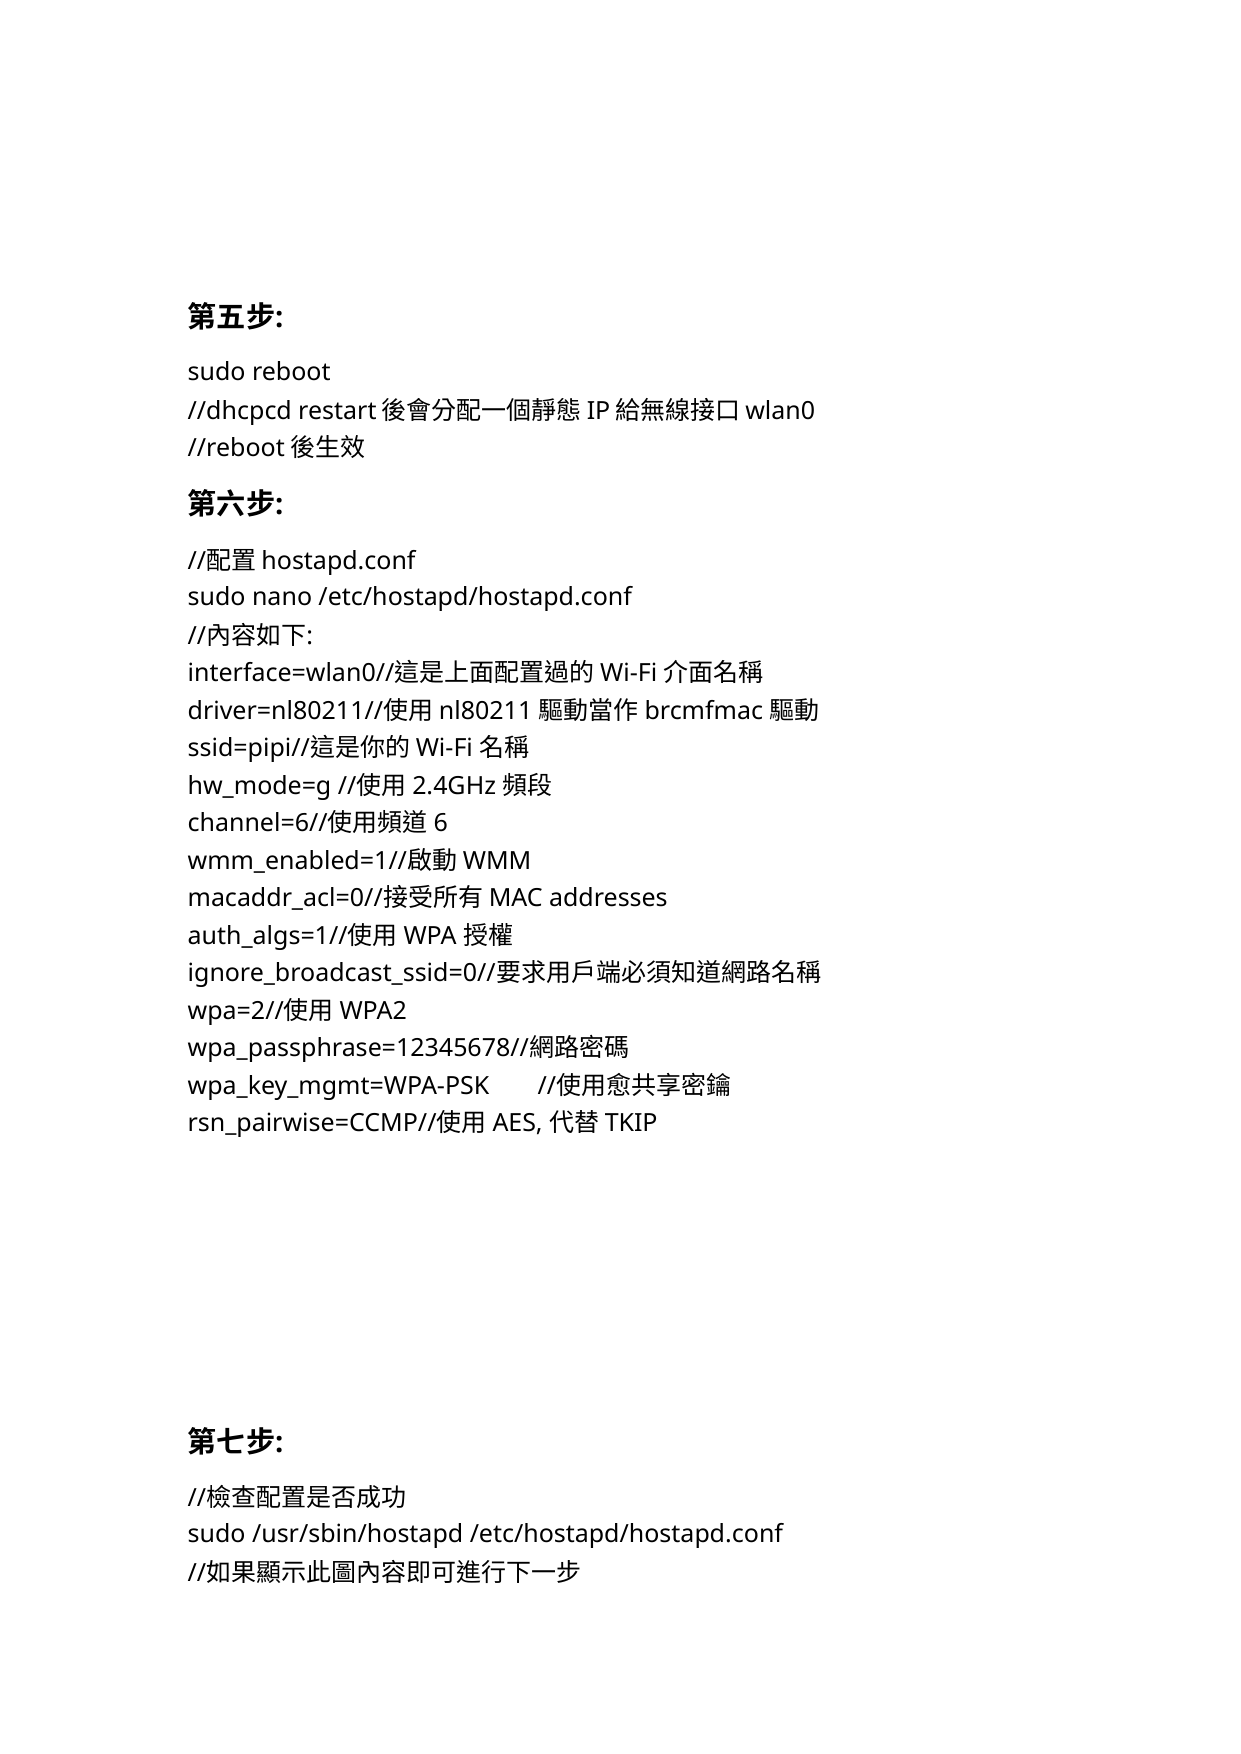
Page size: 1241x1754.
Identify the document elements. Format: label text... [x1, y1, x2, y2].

text ignore_broadcast_ssid=0//要求用戶端必須知道網路名稱 [187, 952, 1053, 989]
text //如果顯示此圖內容即可進行下一步 [187, 1552, 1053, 1589]
text driver=nl80211//使用 nl80211 驅動當作 brcmfmac 驅動 [187, 689, 1053, 727]
text sudo reboot [187, 352, 1053, 389]
text hw_mode=g //使用 2.4GHz 頻段 [187, 764, 1053, 802]
text wpa_passphrase=12345678//網路密碼 [187, 1027, 1053, 1064]
text sudo /usr/sbin/hostapd /etc/hostapd/hostapd.conf [187, 1514, 1053, 1552]
text //檢查配置是否成功 [187, 1477, 1053, 1514]
text rsn_pairwise=CCMP//使用 AES, 代替 TKIP [187, 1102, 1053, 1139]
text wpa_key_mgmt=WPA-PSK //使用愈共享密鑰 [187, 1064, 1053, 1102]
text //配置hostapd.conf [187, 539, 1053, 577]
text ssid=pipi//這是你的 Wi-Fi 名稱 [187, 727, 1053, 764]
text interface=wlan0//這是上面配置過的 Wi-Fi 介面名稱 [187, 652, 1053, 689]
text channel=6//使用頻道 6 [187, 802, 1053, 839]
text 第五步: [187, 277, 1053, 352]
text 第七步: [187, 1402, 1053, 1477]
text sudo nano /etc/hostapd/hostapd.conf [187, 577, 1053, 614]
text //內容如下: [187, 614, 1053, 652]
text auth_algs=1//使用 WPA 授權 [187, 914, 1053, 952]
text //dhcpcd restart後會分配一個靜態IP給無線接口wlan0 [187, 389, 1053, 427]
text //reboot後生效 [187, 427, 1053, 464]
text wpa=2//使用 WPA2 [187, 989, 1053, 1027]
text wmm_enabled=1//啟動 WMM [187, 839, 1053, 877]
text 第六步: [187, 464, 1053, 539]
text macaddr_acl=0//接受所有 MAC addresses [187, 877, 1053, 914]
